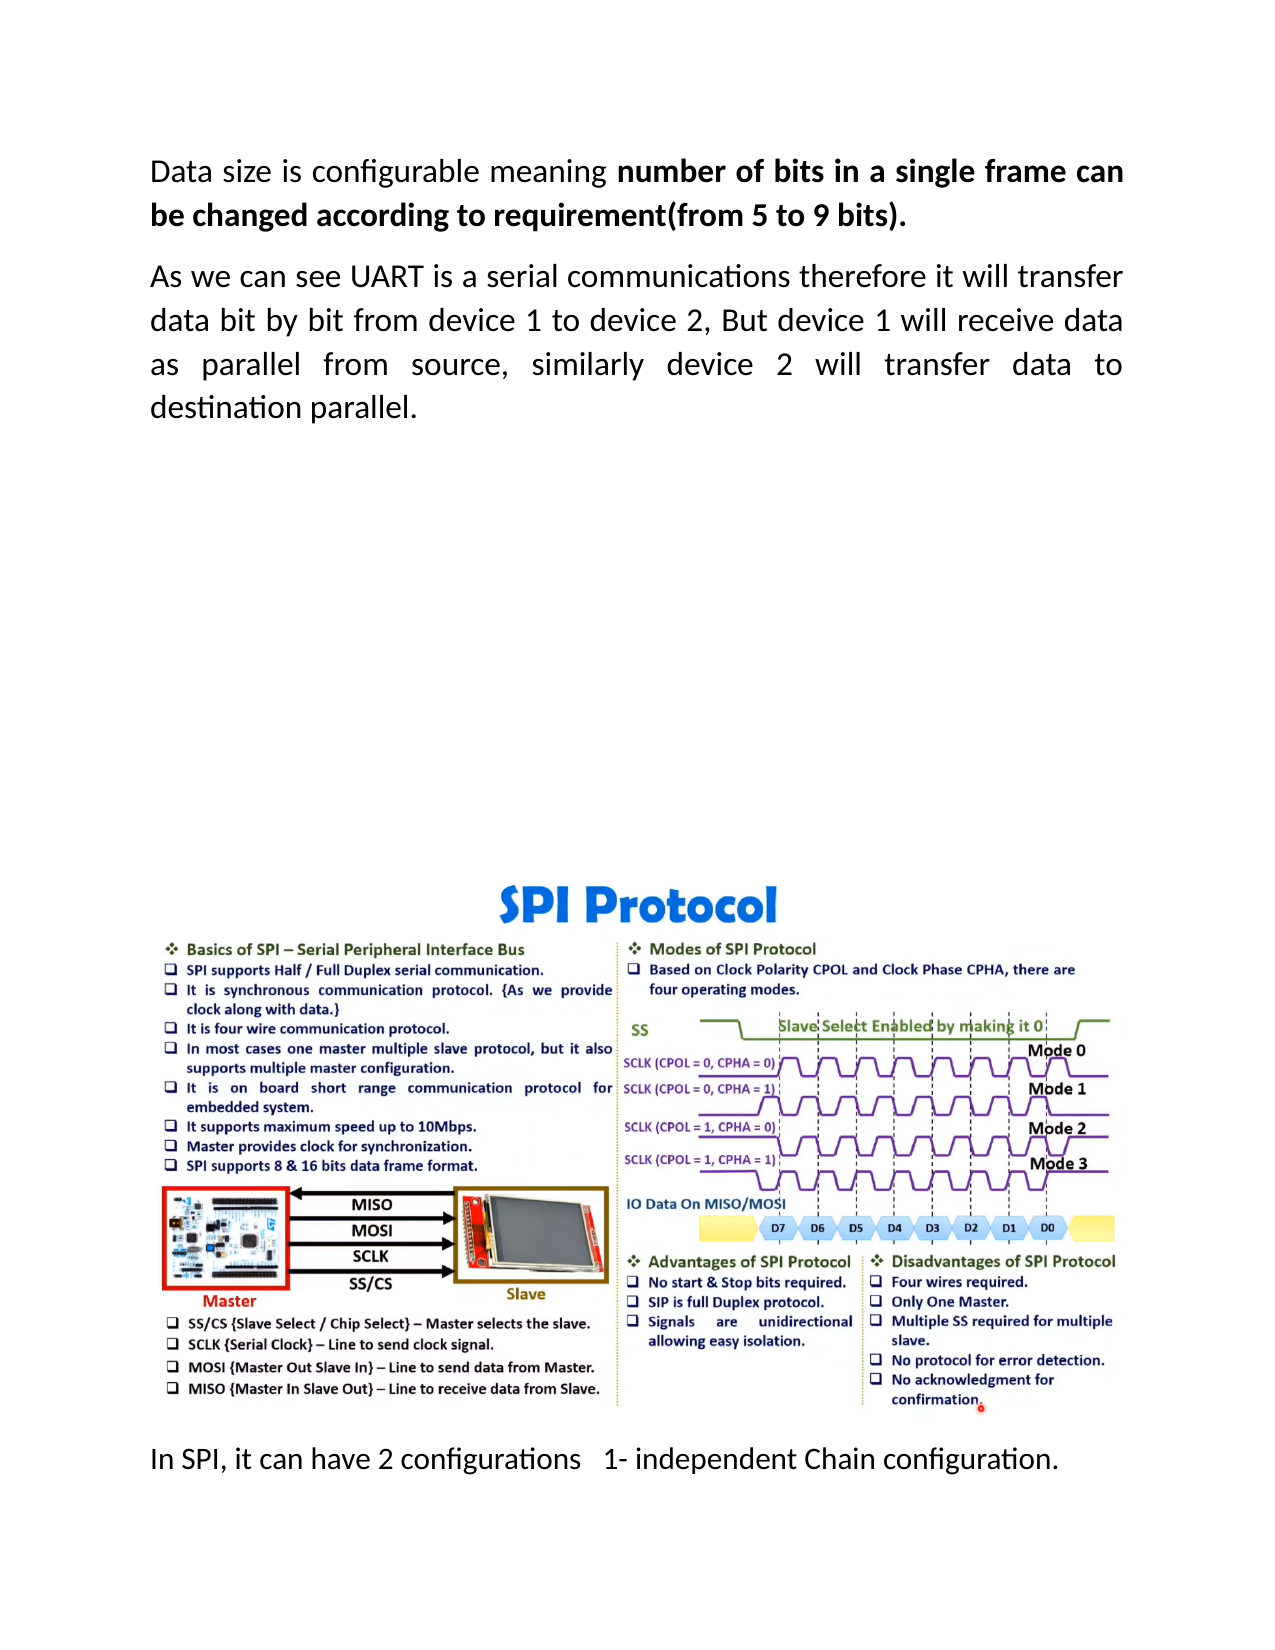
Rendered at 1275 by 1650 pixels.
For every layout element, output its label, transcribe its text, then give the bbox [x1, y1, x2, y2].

text As we can see UART is a serial communications therefore it will transfer data bit by bit from device 1 to device 2, But device 1 will receive data as parallel from source, similarly device 2 will transfer data to destination parallel. [150, 254, 1125, 427]
picture [150, 871, 1125, 1420]
text Data size is configurable meaning number of bits in a single frame can be changed according to requirement(from 5 to 9 bits). [150, 150, 1125, 235]
text In SPI, it can have 2 configurations 1- independent Chain configuration. [150, 1439, 1125, 1477]
